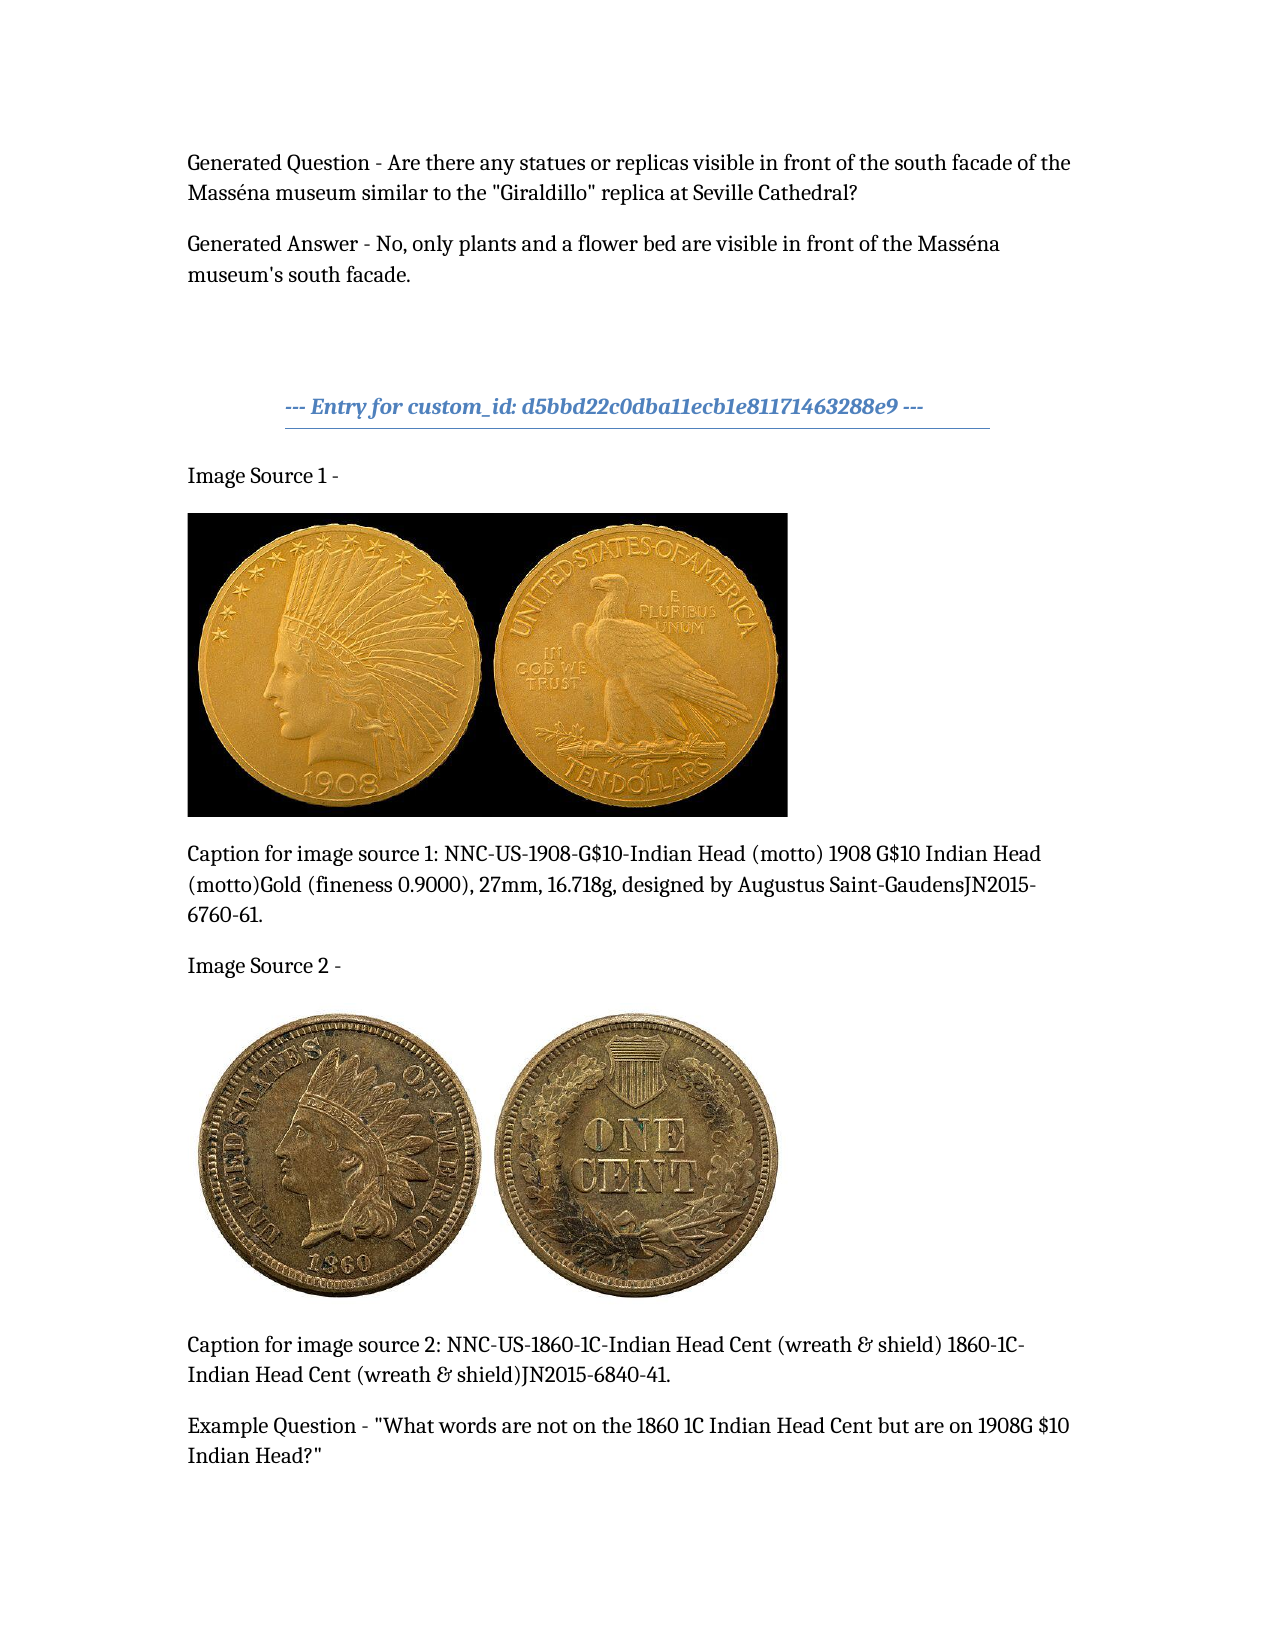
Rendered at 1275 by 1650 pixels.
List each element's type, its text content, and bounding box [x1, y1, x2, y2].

text Generated Question - Are there any statues or replicas visible in front of the south facade of the Masséna museum similar to the "Giraldillo" replica at Seville Cathedral? [187, 150, 1087, 207]
text Caption for image source 1: NNC-US-1908-G$10-Indian Head (motto) 1908 G$10 Indian Head (motto)Gold (fineness 0.9000), 27mm, 16.718g, designed by Augustus Saint-GaudensJN2015-6760-61. [187, 841, 1087, 928]
text Example Question - "What words are not on the 1860 1C Indian Head Cent but are on 1908G $10 Indian Head?" [187, 1413, 1087, 1469]
picture [187, 1003, 788, 1307]
text Image Source 2 - [187, 953, 1087, 979]
text --- Entry for custom_id: d5bbd22c0dba11ecb1e81171463288e9 --- [285, 394, 990, 428]
text Caption for image source 2: NNC-US-1860-1C-Indian Head Cent (wreath & shield) 1860-1C-Indian Head Cent (wreath & shield)JN2015-6840-41. [187, 1331, 1087, 1388]
text Generated Answer - No, only plants and a flower bed are visible in front of the Masséna museum's south facade. [187, 231, 1087, 288]
picture [187, 513, 788, 817]
text Image Source 1 - [187, 462, 1087, 489]
